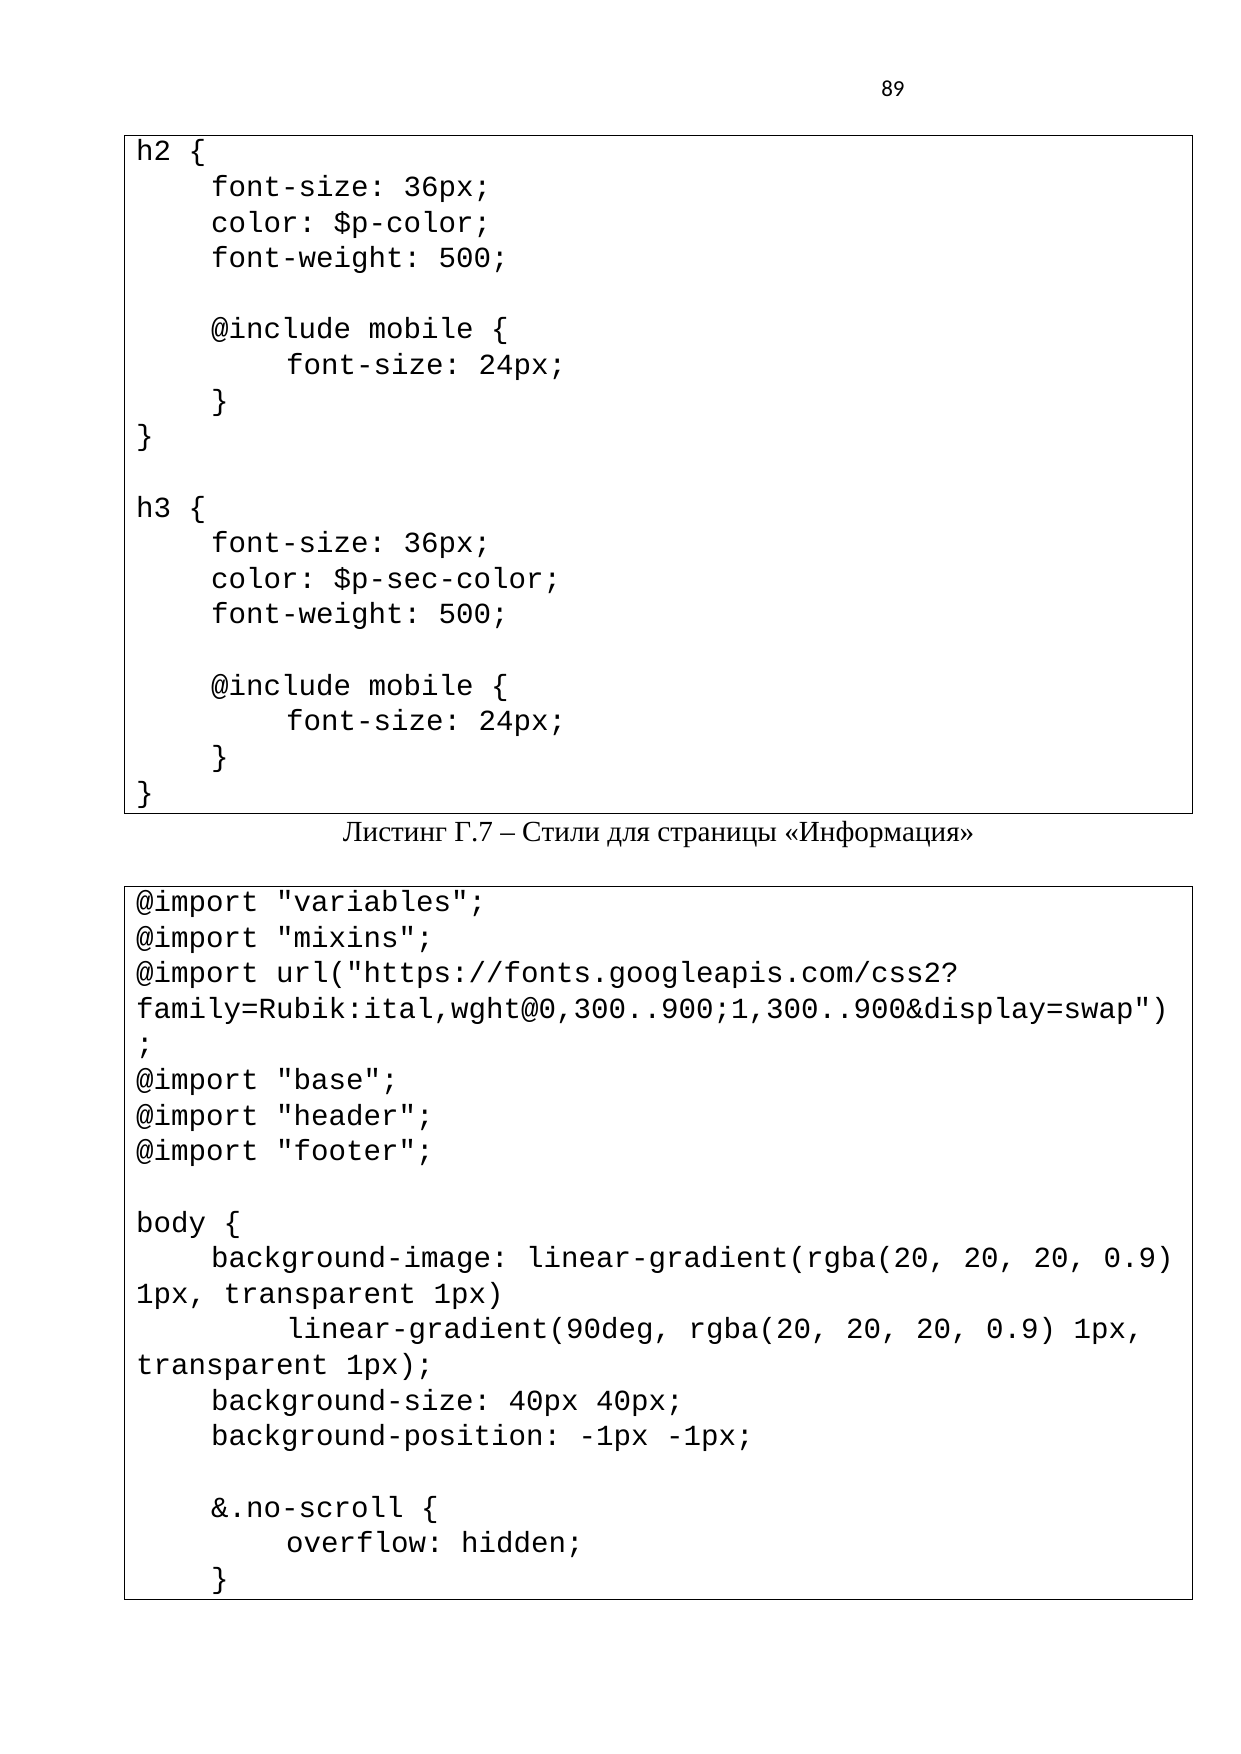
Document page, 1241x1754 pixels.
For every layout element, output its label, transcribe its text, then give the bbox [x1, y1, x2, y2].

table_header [125, 887, 1192, 1599]
text Листинг Г.7 – Стили для страницы «Информация» [136, 814, 1181, 847]
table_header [125, 136, 1192, 813]
